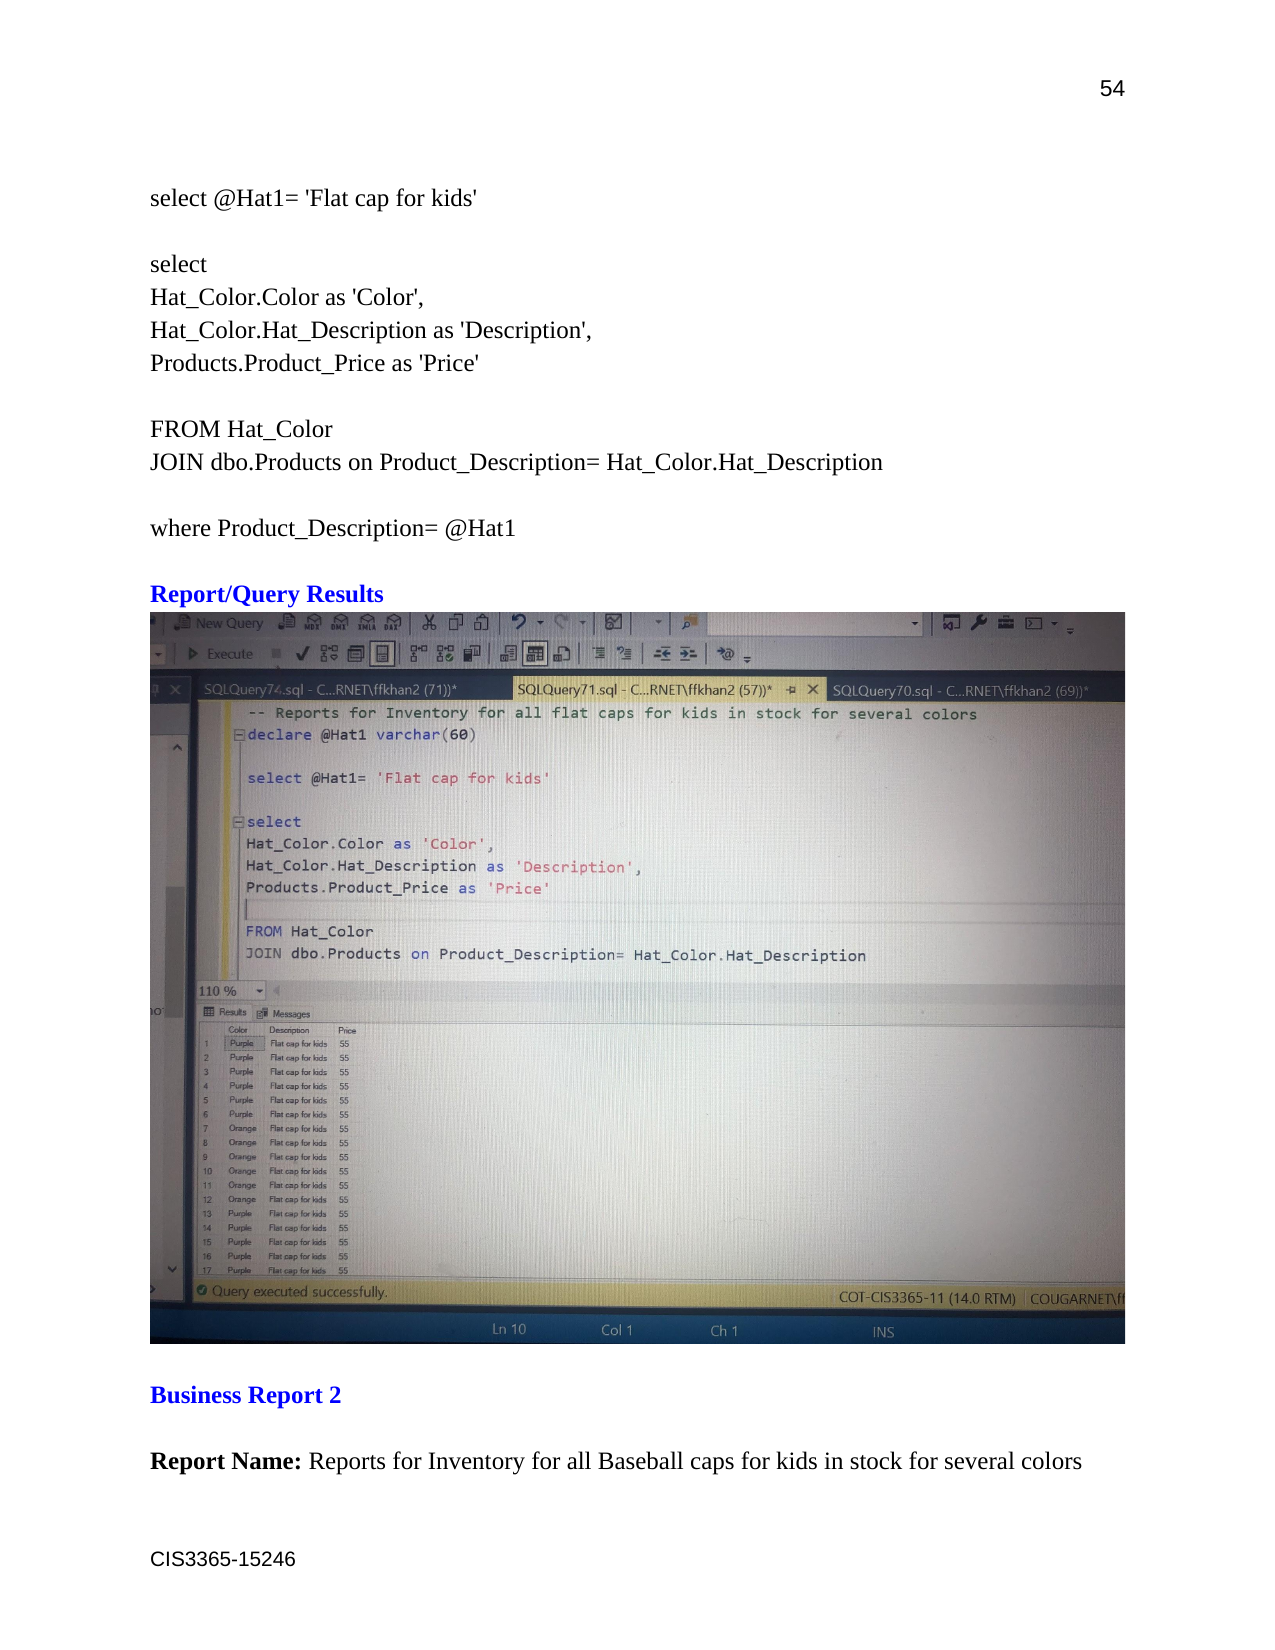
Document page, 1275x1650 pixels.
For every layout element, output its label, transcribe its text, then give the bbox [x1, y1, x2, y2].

text JOIN dbo.Products on Product_Description= Hat_Color.Hat_Description [150, 447, 1125, 476]
text Business Report 2 [150, 1380, 1125, 1409]
text Products.Product_Price as 'Price' [150, 348, 1125, 377]
picture [150, 612, 1125, 1344]
text where Product_Description= @Hat1 [150, 513, 1125, 542]
text select [150, 249, 1125, 278]
text Hat_Color.Hat_Description as 'Description', [150, 315, 1125, 344]
text select @Hat1= 'Flat cap for kids' [150, 183, 1125, 212]
text Hat_Color.Color as 'Color', [150, 282, 1125, 311]
text FROM Hat_Color [150, 414, 1125, 443]
text Report/Query Results [150, 579, 1125, 608]
text Report Name: Reports for Inventory for all Baseball caps for kids in stock for several colors [150, 1446, 1125, 1475]
